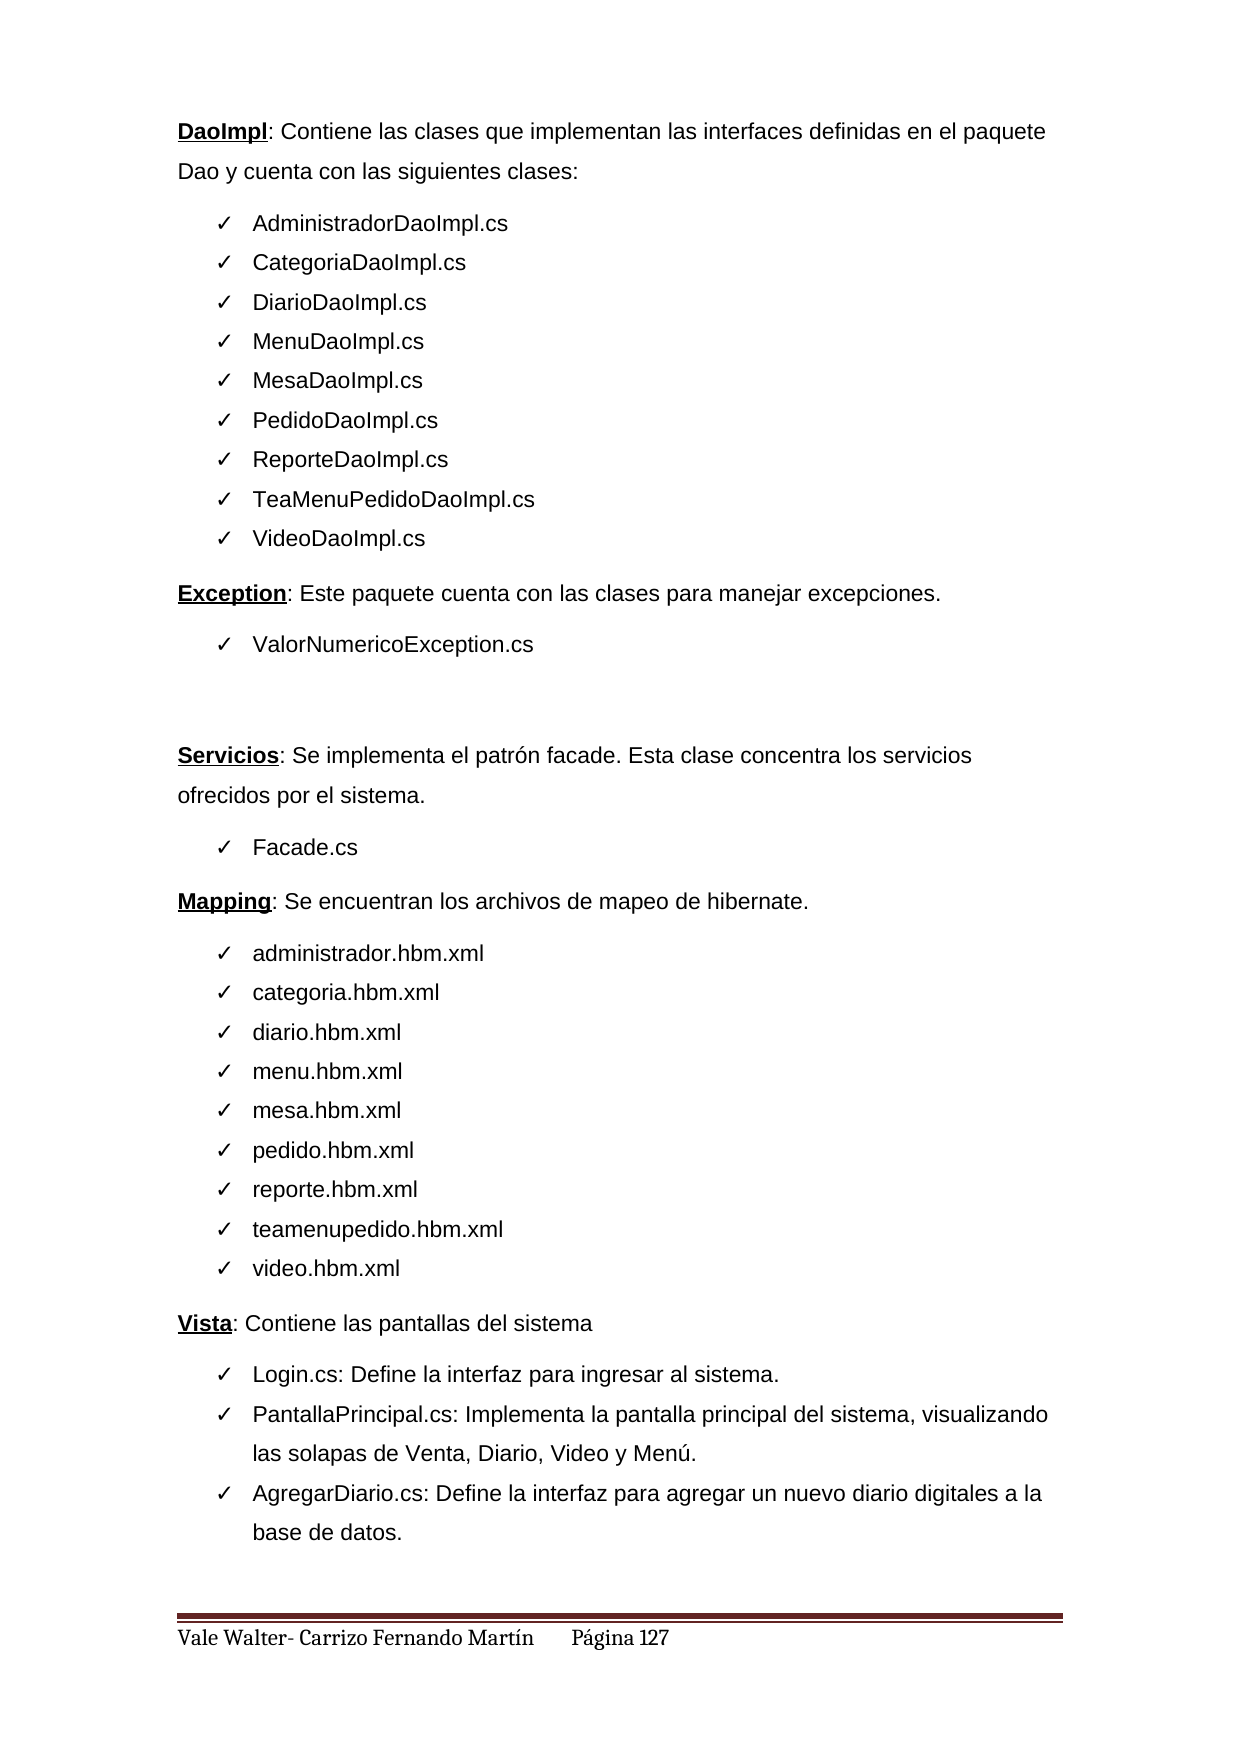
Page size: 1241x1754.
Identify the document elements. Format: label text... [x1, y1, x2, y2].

list mesa.hbm.xml [215, 1097, 1063, 1124]
list reporte.hbm.xml [215, 1176, 1063, 1203]
list teamenupedido.hbm.xml [215, 1216, 1063, 1242]
list CategoriaDaoImpl.cs [215, 249, 1063, 275]
list VideoDaoImpl.cs [215, 525, 1063, 552]
list TeaMenuPedidoDaoImpl.cs [215, 486, 1063, 512]
text Servicios: Se implementa el patrón facade. Esta clase concentra los servicios ofrecidos por el sistema. [177, 742, 1063, 808]
list PedidoDaoImpl.cs [215, 407, 1063, 433]
list Facade.cs [215, 833, 1063, 860]
list Login.cs: Define la interfaz para ingresar al sistema. [215, 1361, 1063, 1388]
list categoria.hbm.xml [215, 979, 1063, 1005]
list video.hbm.xml [215, 1255, 1063, 1282]
list pedido.hbm.xml [215, 1137, 1063, 1163]
list AgregarDiario.cs: Define la interfaz para agregar un nuevo diario digitales a la base de datos. [215, 1480, 1063, 1546]
text Exception: Este paquete cuenta con las clases para manejar excepciones. [177, 579, 1063, 606]
list DiarioDaoImpl.cs [215, 288, 1063, 315]
list ValorNumericoException.cs [215, 631, 1063, 658]
list administrador.hbm.xml [215, 939, 1063, 966]
list PantallaPrincipal.cs: Implementa la pantalla principal del sistema, visualizando las solapas de Venta, Diario, Video y Menú. [215, 1401, 1063, 1467]
text Vista: Contiene las pantallas del sistema [177, 1309, 1063, 1336]
list AdministradorDaoImpl.cs [215, 209, 1063, 236]
list diario.hbm.xml [215, 1018, 1063, 1045]
list menu.hbm.xml [215, 1058, 1063, 1084]
list MenuDaoImpl.cs [215, 328, 1063, 354]
text Mapping: Se encuentran los archivos de mapeo de hibernate. [177, 888, 1063, 914]
list ReporteDaoImpl.cs [215, 446, 1063, 473]
text DaoImpl: Contiene las clases que implementan las interfaces definidas en el paquete Dao y cuenta con las siguientes clases: [177, 118, 1063, 184]
list MesaDaoImpl.cs [215, 367, 1063, 394]
